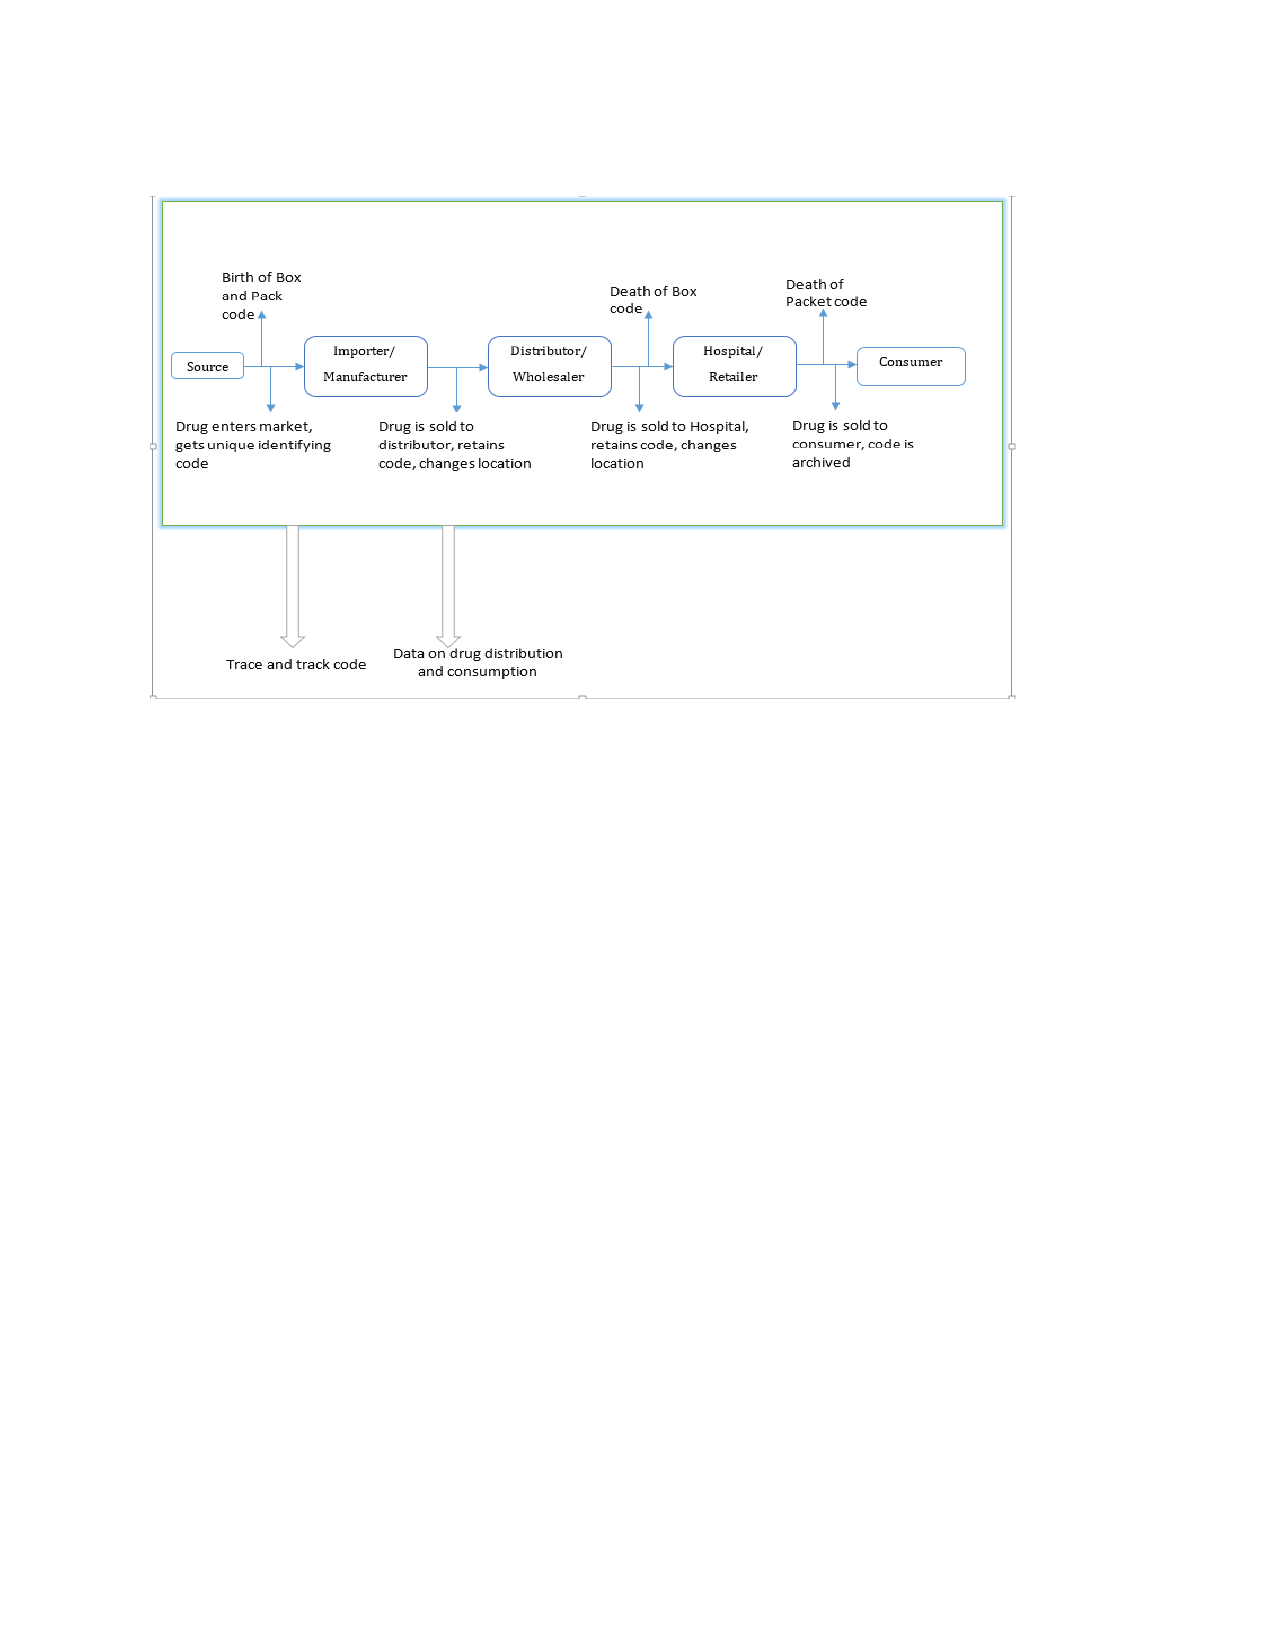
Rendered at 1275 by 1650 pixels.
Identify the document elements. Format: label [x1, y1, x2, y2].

picture [150, 196, 1016, 699]
